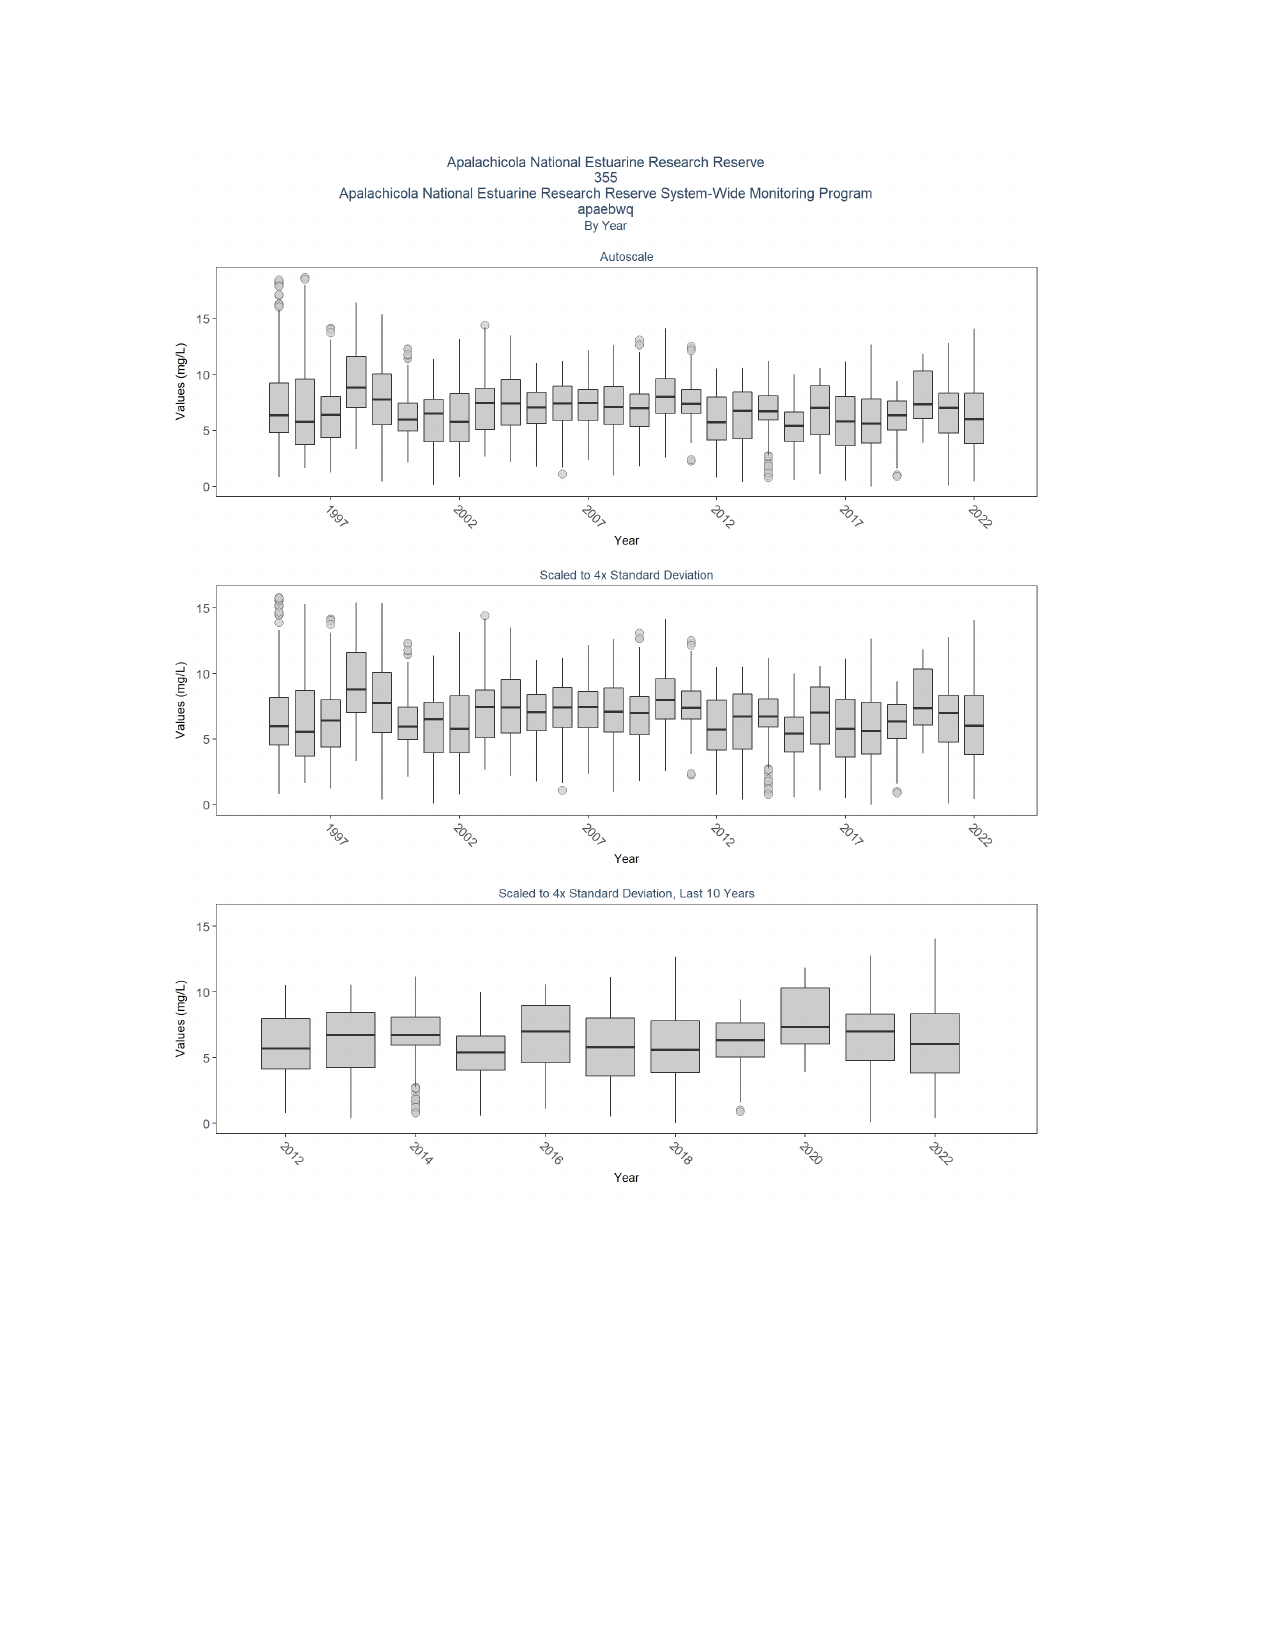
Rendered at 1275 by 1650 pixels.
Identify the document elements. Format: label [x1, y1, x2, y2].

picture [168, 150, 1044, 1200]
